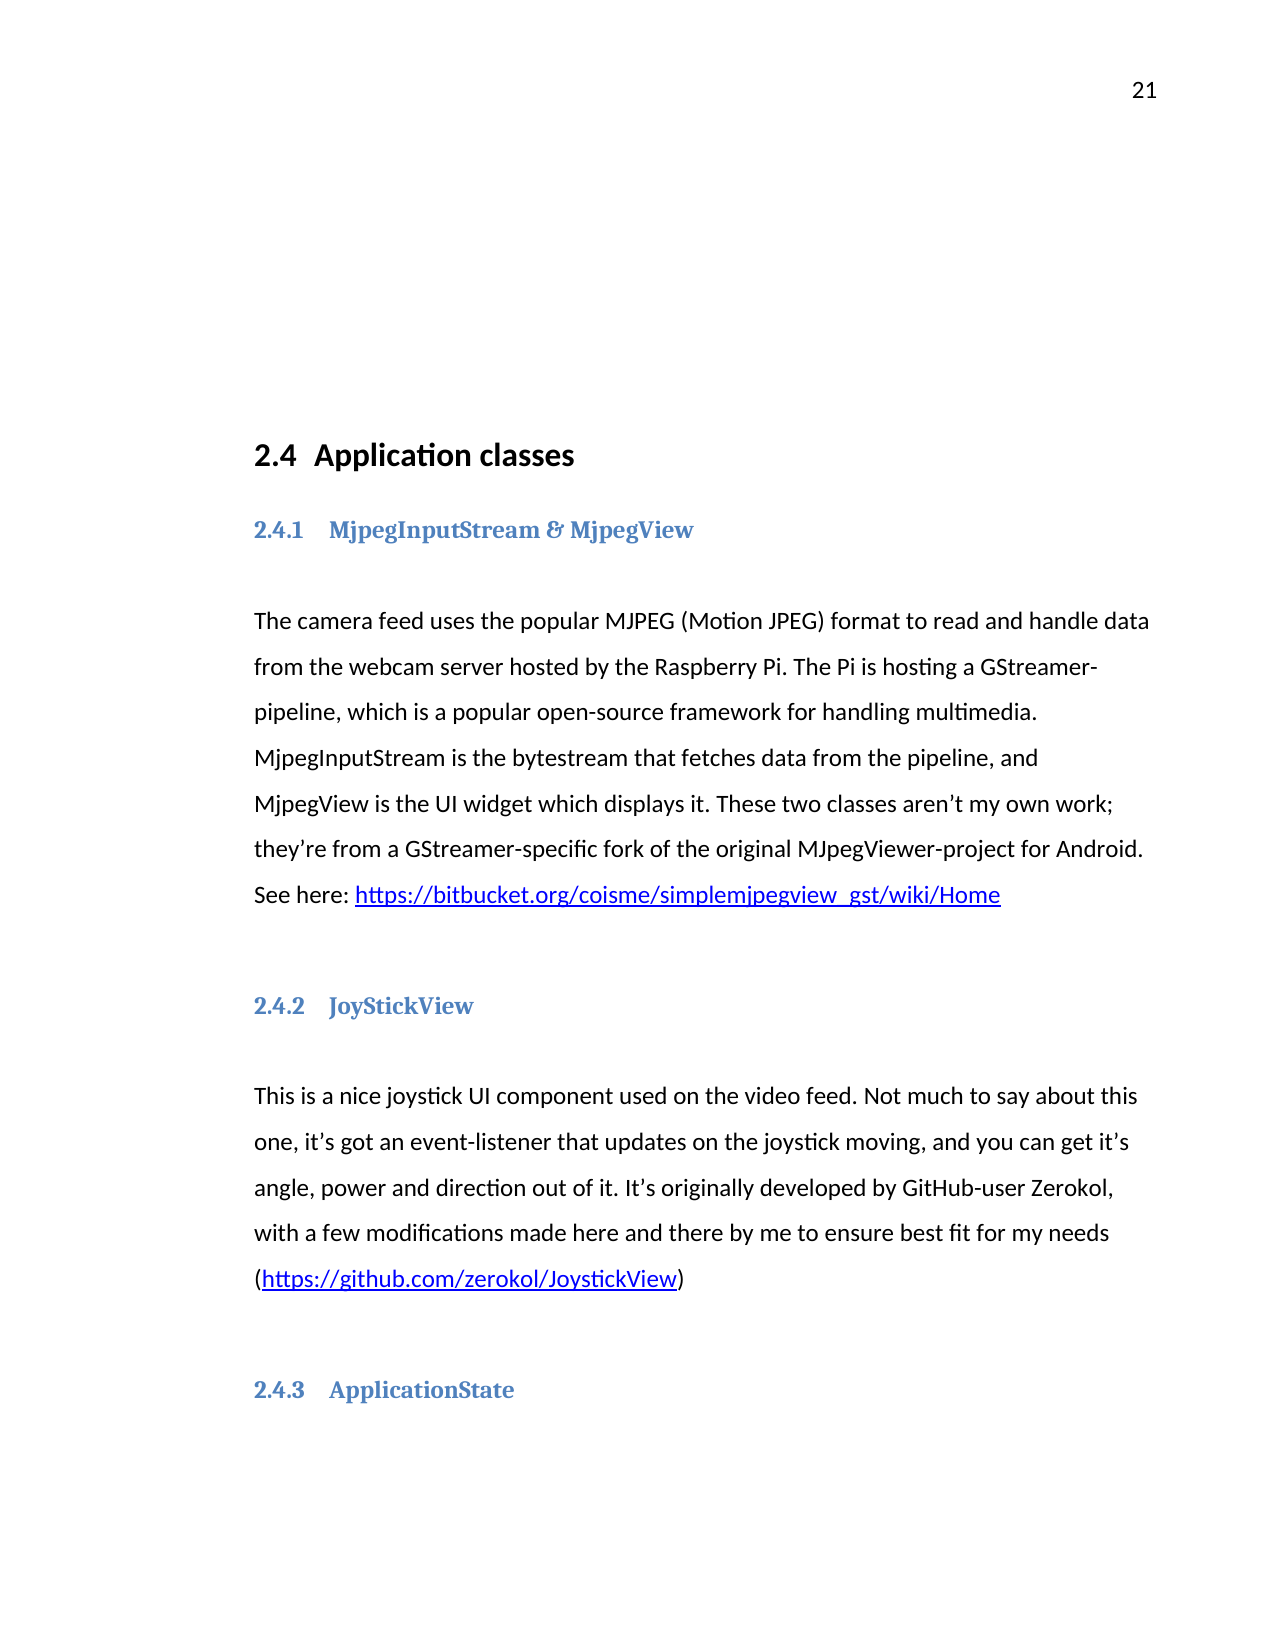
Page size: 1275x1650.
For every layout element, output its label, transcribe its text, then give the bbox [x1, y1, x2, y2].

text This is a nice joystick UI component used on the video feed. Not much to say about this one, it’s got an event-listener that updates on the joystick moving, and you can get it’s angle, power and direction out of it. It’s originally developed by GitHub-user Zerokol, with a few modifications made here and there by me to ensure best fit for my needs (https://github.com/zerokol/JoystickView) [254, 1080, 1157, 1294]
subtitle JoyStickView [254, 992, 1157, 1020]
subtitle Application classes [254, 434, 1157, 475]
text The camera feed uses the popular MJPEG (Motion JPEG) format to read and handle data from the webcam server hosted by the Raspberry Pi. The Pi is hosting a GStreamer-pipeline, which is a popular open-source framework for handling multimedia. MjpegInputStream is the bytestream that fetches data from the pipeline, and MjpegView is the UI widget which displays it. These two classes aren’t my own work; they’re from a GStreamer-specific fork of the original MJpegViewer-project for Android. See here: https://bitbucket.org/coisme/simplemjpegview_gst/wiki/Home [254, 605, 1157, 910]
subtitle MjpegInputStream & MjpegView [254, 516, 1157, 545]
subtitle ApplicationState [254, 1376, 1157, 1404]
